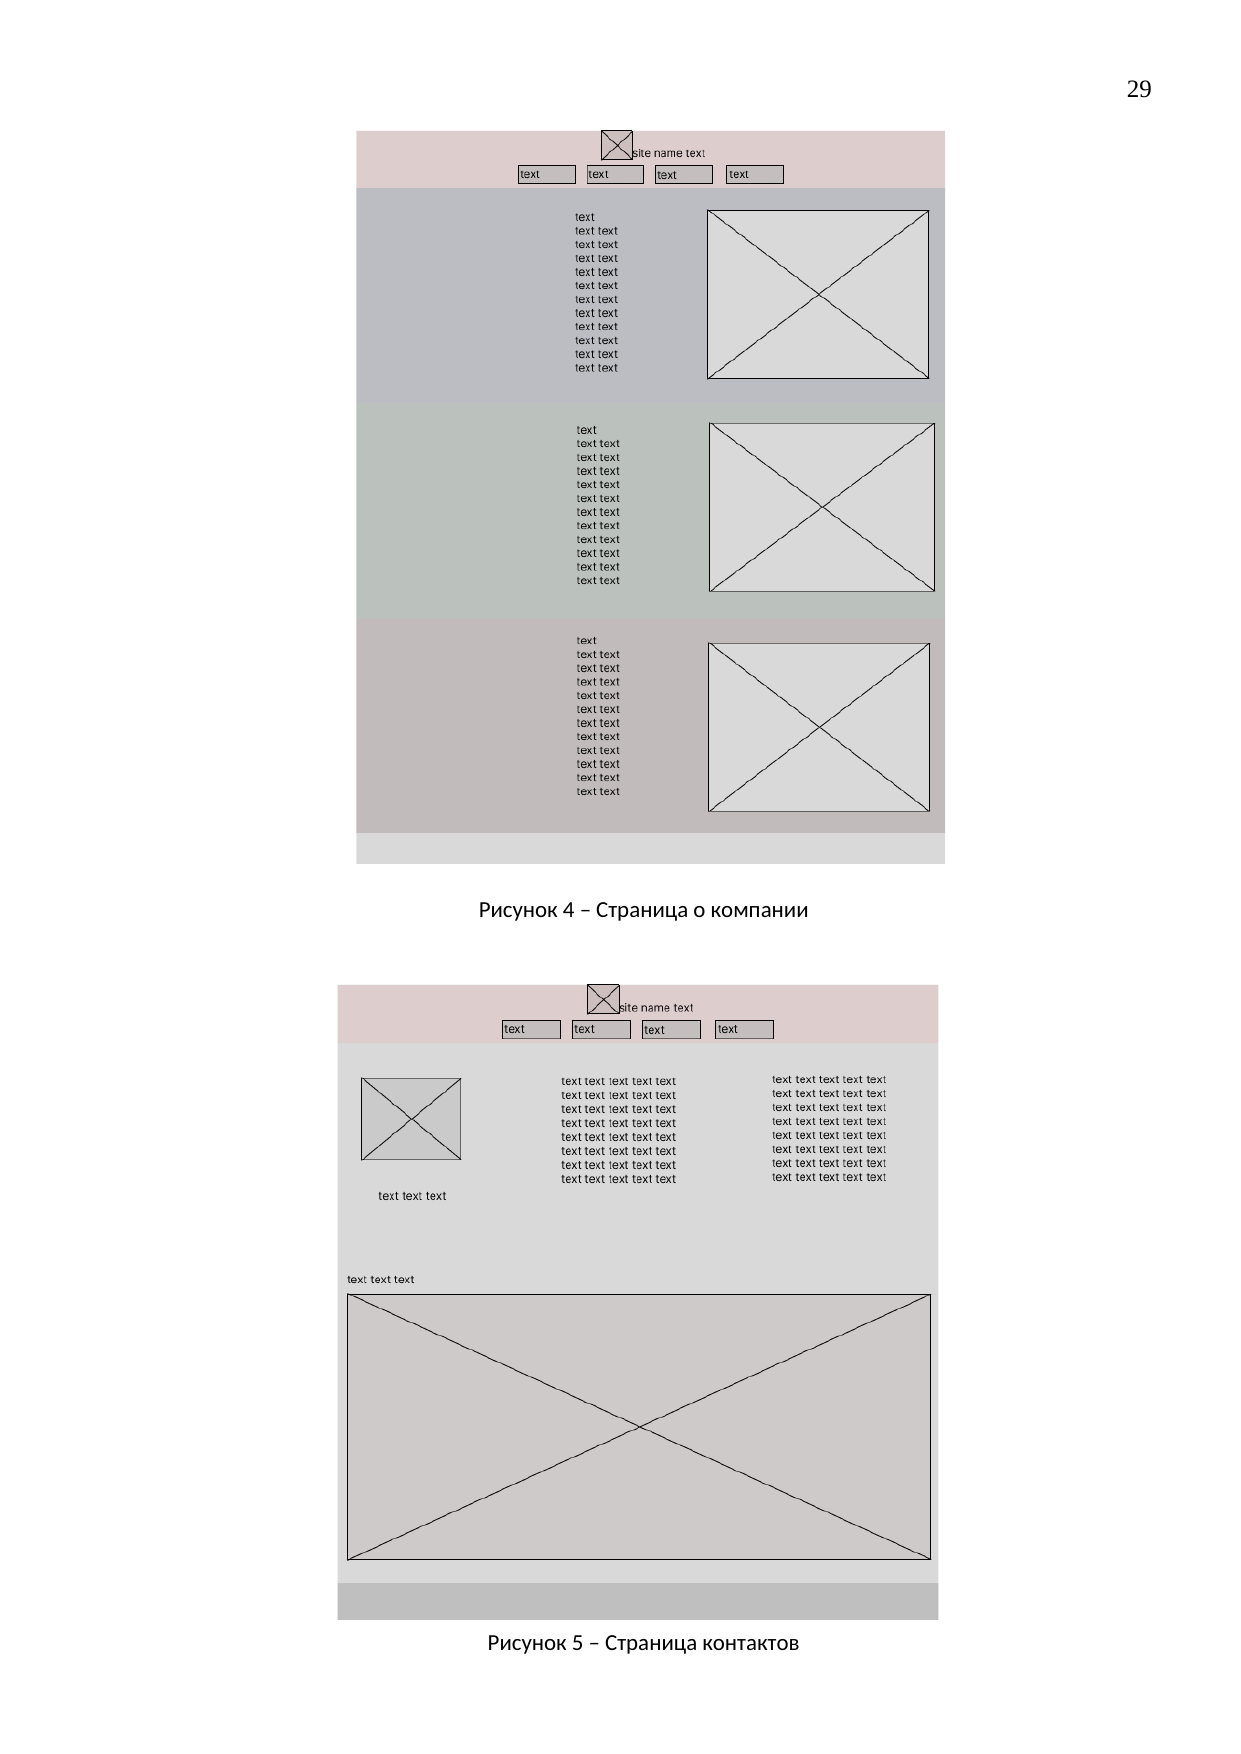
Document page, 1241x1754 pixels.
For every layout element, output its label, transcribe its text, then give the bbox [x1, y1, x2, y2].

text Рисунок 5 – Страница контактов [136, 1628, 1152, 1656]
picture [356, 130, 946, 864]
text Рисунок 4 – Страница о компании [136, 895, 1152, 923]
picture [337, 984, 939, 1620]
